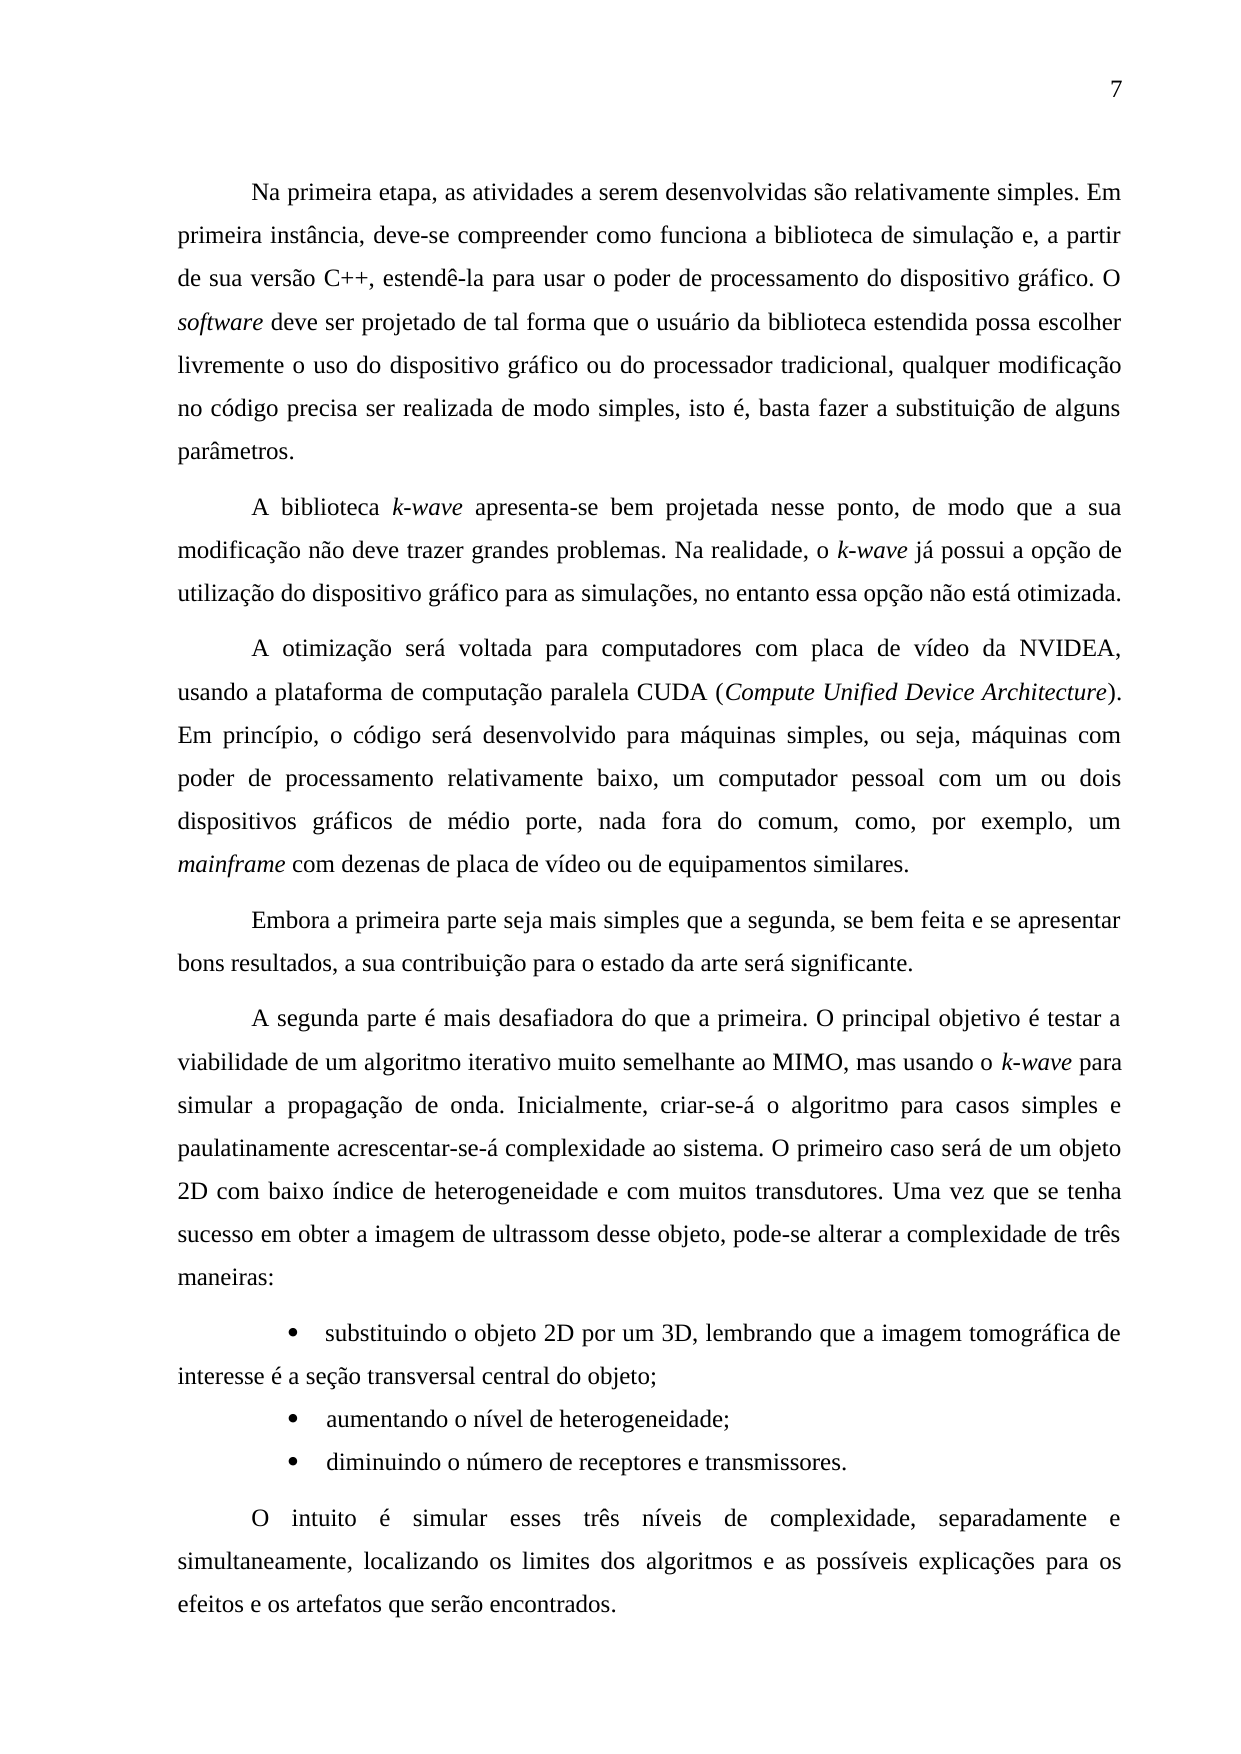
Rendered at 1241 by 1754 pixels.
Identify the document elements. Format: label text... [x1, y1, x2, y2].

list substituindo o objeto 2D por um 3D, lembrando que a imagem tomográfica de interesse é a seção transversal central do objeto; [177, 1318, 1122, 1390]
text A segunda parte é mais desafiadora do que a primeira. O principal objetivo é testar a viabilidade de um algoritmo iterativo muito semelhante ao MIMO, mas usando o k-wave para simular a propagação de onda. Inicialmente, criar-se-á o algoritmo para casos simples e paulatinamente acrescentar-se-á complexidade ao sistema. O primeiro caso será de um objeto 2D com baixo índice de heterogeneidade e com muitos transdutores. Uma vez que se tenha sucesso em obter a imagem de ultrassom desse objeto, pode-se alterar a complexidade de três maneiras: [177, 1003, 1122, 1291]
text A biblioteca k-wave apresenta-se bem projetada nesse ponto, de modo que a sua modificação não deve trazer grandes problemas. Na realidade, o k-wave já possui a opção de utilização do dispositivo gráfico para as simulações, no entanto essa opção não está otimizada. [177, 492, 1122, 607]
text Na primeira etapa, as atividades a serem desenvolvidas são relativamente simples. Em primeira instância, deve-se compreender como funciona a biblioteca de simulação e, a partir de sua versão C++, estendê-la para usar o poder de processamento do dispositivo gráfico. O software deve ser projetado de tal forma que o usuário da biblioteca estendida possa escolher livremente o uso do dispositivo gráfico ou do processador tradicional, qualquer modificação no código precisa ser realizada de modo simples, isto é, basta fazer a substituição de alguns parâmetros. [177, 177, 1122, 465]
text A otimização será voltada para computadores com placa de vídeo da NVIDEA, usando a plataforma de computação paralela CUDA (Compute Unified Device Architecture). Em princípio, o código será desenvolvido para máquinas simples, ou seja, máquinas com poder de processamento relativamente baixo, um computador pessoal com um ou dois dispositivos gráficos de médio porte, nada fora do comum, como, por exemplo, um mainframe com dezenas de placa de vídeo ou de equipamentos similares. [177, 633, 1122, 878]
list aumentando o nível de heterogeneidade; [288, 1404, 1122, 1433]
list diminuindo o número de receptores e transmissores. [288, 1447, 1122, 1476]
text Embora a primeira parte seja mais simples que a segunda, se bem feita e se apresentar bons resultados, a sua contribuição para o estado da arte será significante. [177, 905, 1122, 977]
text O intuito é simular esses três níveis de complexidade, separadamente e simultaneamente, localizando os limites dos algoritmos e as possíveis explicações para os efeitos e os artefatos que serão encontrados. [177, 1503, 1122, 1618]
